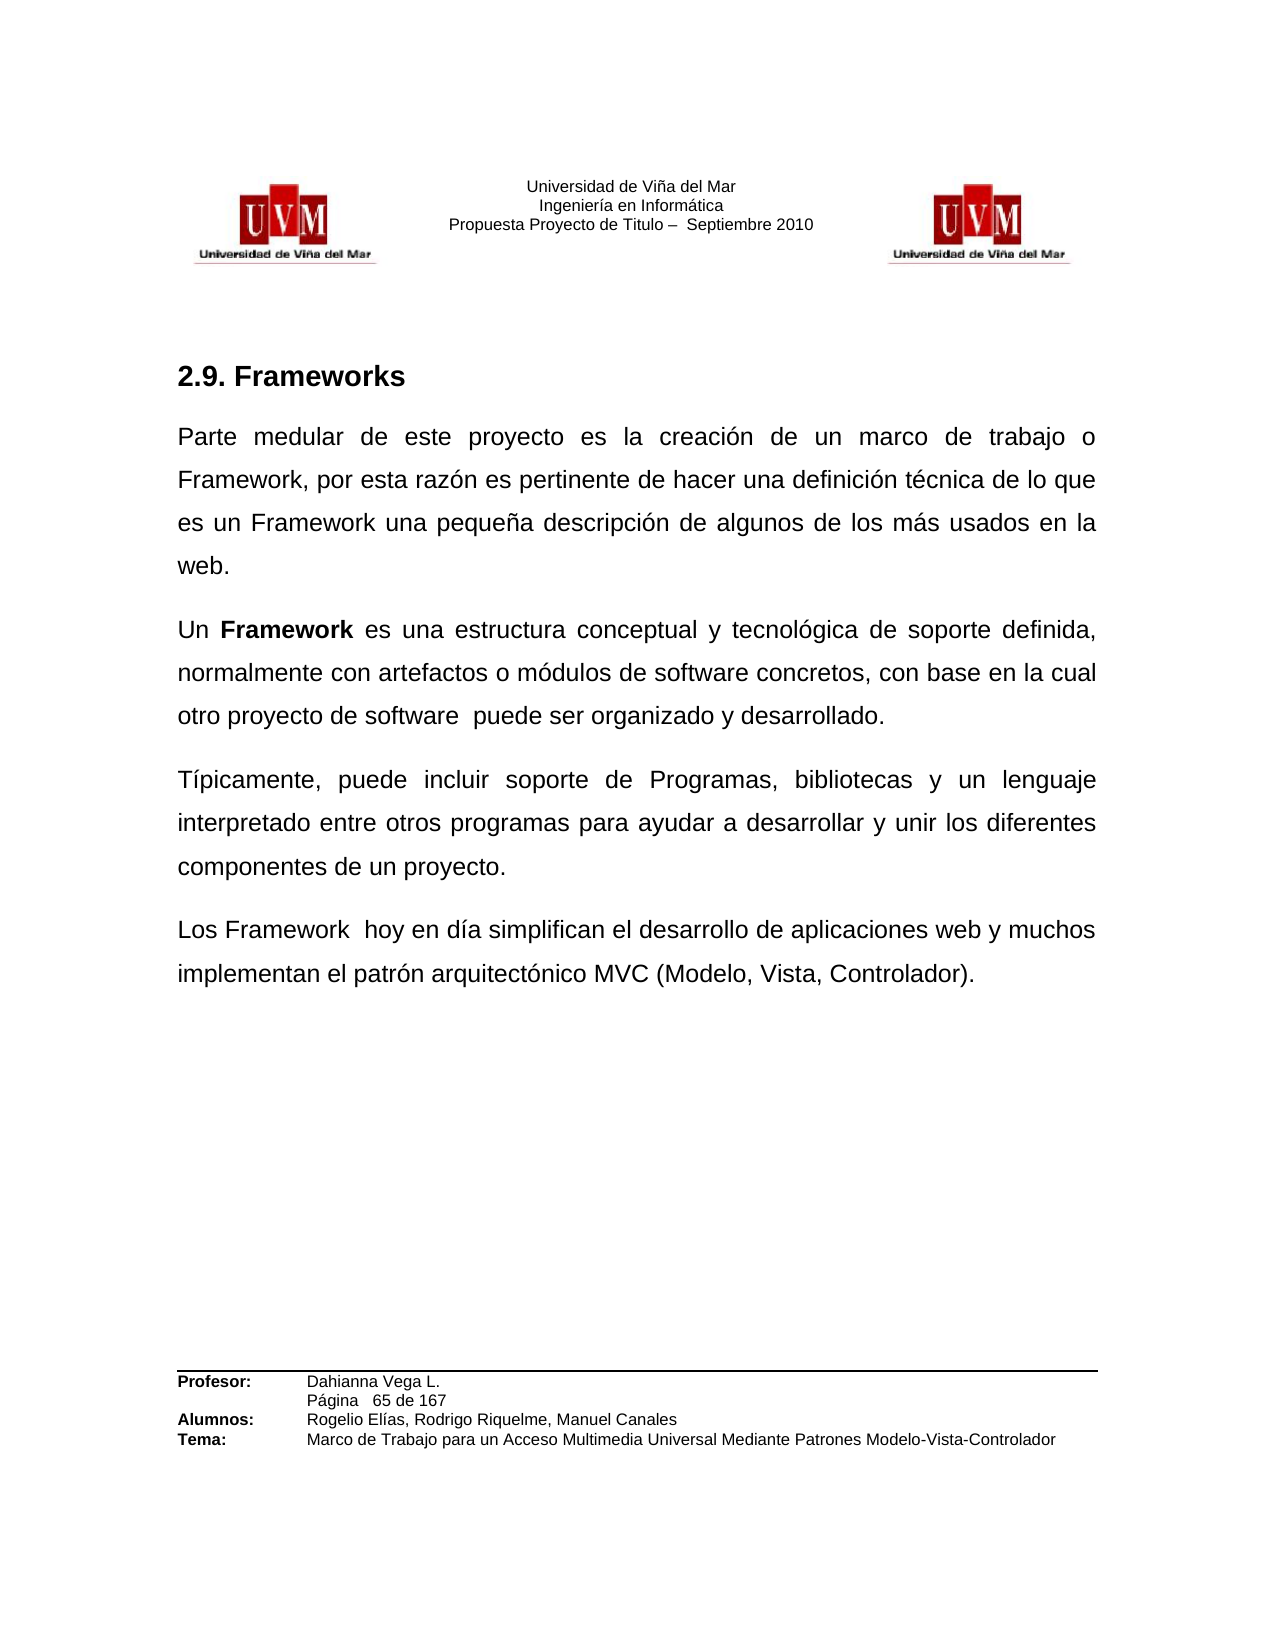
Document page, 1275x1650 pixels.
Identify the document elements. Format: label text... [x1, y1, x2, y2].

text Los Framework hoy en día simplifican el desarrollo de aplicaciones web y muchos implementan el patrón arquitectónico MVC (Modelo, Vista, Controlador). [177, 915, 1098, 987]
subtitle 2.9. Frameworks [177, 359, 1098, 392]
text Parte medular de este proyecto es la creación de un marco de trabajo o Framework, por esta razón es pertinente de hacer una definición técnica de lo que es un Framework una pequeña descripción de algunos de los más usados en la web. [177, 422, 1098, 580]
picture [871, 176, 1084, 267]
picture [177, 176, 390, 267]
text Un Framework es una estructura conceptual y tecnológica de soporte definida, normalmente con artefactos o módulos de software concretos, con base en la cual otro proyecto de software puede ser organizado y desarrollado. [177, 615, 1098, 730]
text Típicamente, puede incluir soporte de Programas, bibliotecas y un lenguaje interpretado entre otros programas para ayudar a desarrollar y unir los diferentes componentes de un proyecto. [177, 765, 1098, 880]
